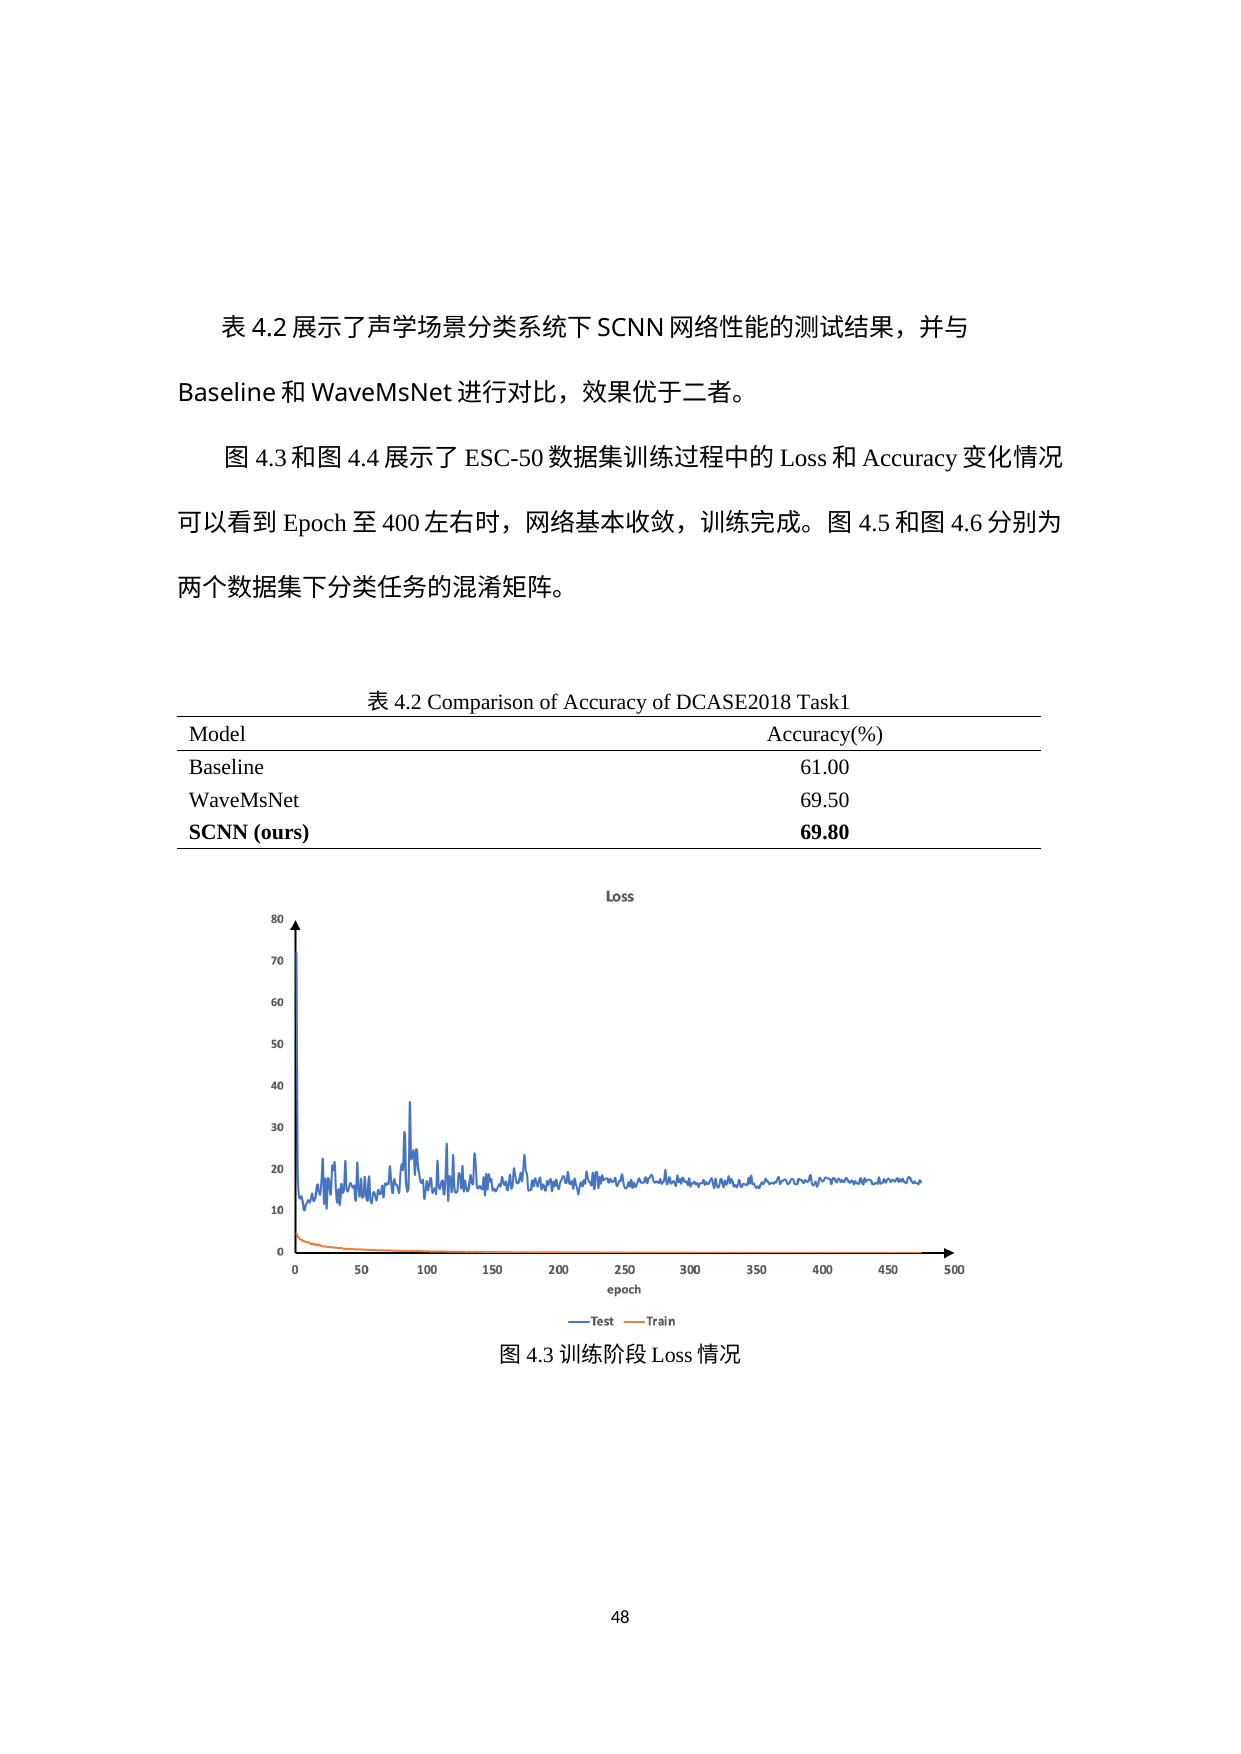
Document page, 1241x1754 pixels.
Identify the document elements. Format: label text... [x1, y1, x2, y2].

table_cell 69.50 [609, 783, 1041, 816]
table_cell Model [177, 717, 609, 749]
table_cell Baseline [177, 751, 609, 783]
text 表 4.2展示了声学场景分类系统下SCNN网络性能的测试结果，并与Baseline和WaveMsNet进行对比，效果优于二者。 [177, 293, 1063, 423]
table_cell 69.80 [609, 816, 1041, 848]
table_header 表 4.2 Comparison of Accuracy of DCASE2018 Task1 [177, 684, 1041, 716]
text 图 4.3和图 4.4展示了ESC-50数据集训练过程中的Loss和Accuracy变化情况，可以看到Epoch至400左右时，网络基本收敛，训练完成。图 4.5和图 4.6分别为两个数据集下分类任务的混淆矩阵。 [177, 423, 1063, 618]
table_cell WaveMsNet [177, 783, 609, 816]
table_cell SCNN (ours) [177, 816, 609, 848]
table_cell 61.00 [609, 751, 1041, 783]
table_cell Accuracy(%) [609, 717, 1041, 749]
text 图 4.3 训练阶段Loss情况 [177, 1337, 1063, 1369]
picture [266, 881, 974, 1332]
